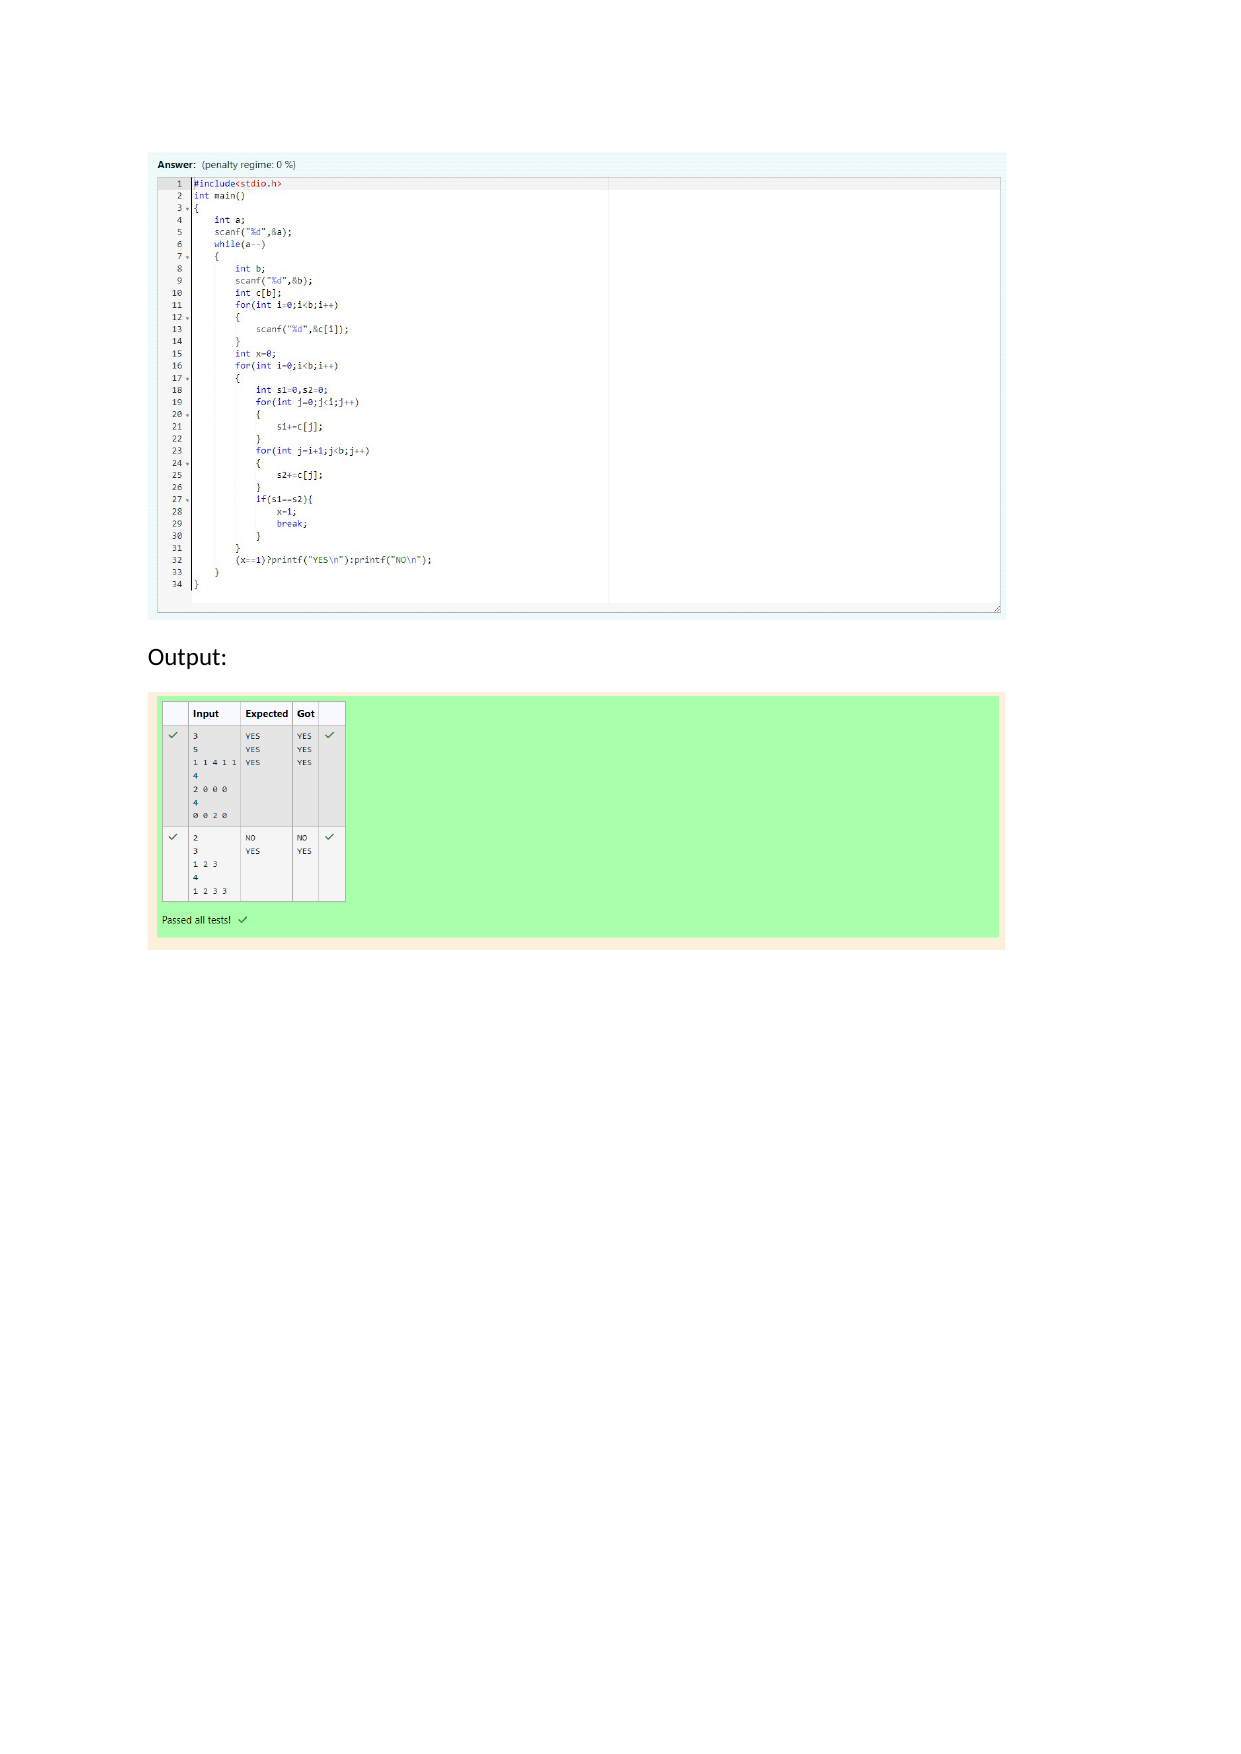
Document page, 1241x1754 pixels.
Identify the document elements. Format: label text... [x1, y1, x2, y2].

picture [147, 152, 1007, 620]
text Output: [148, 641, 1240, 671]
picture [147, 692, 1005, 950]
